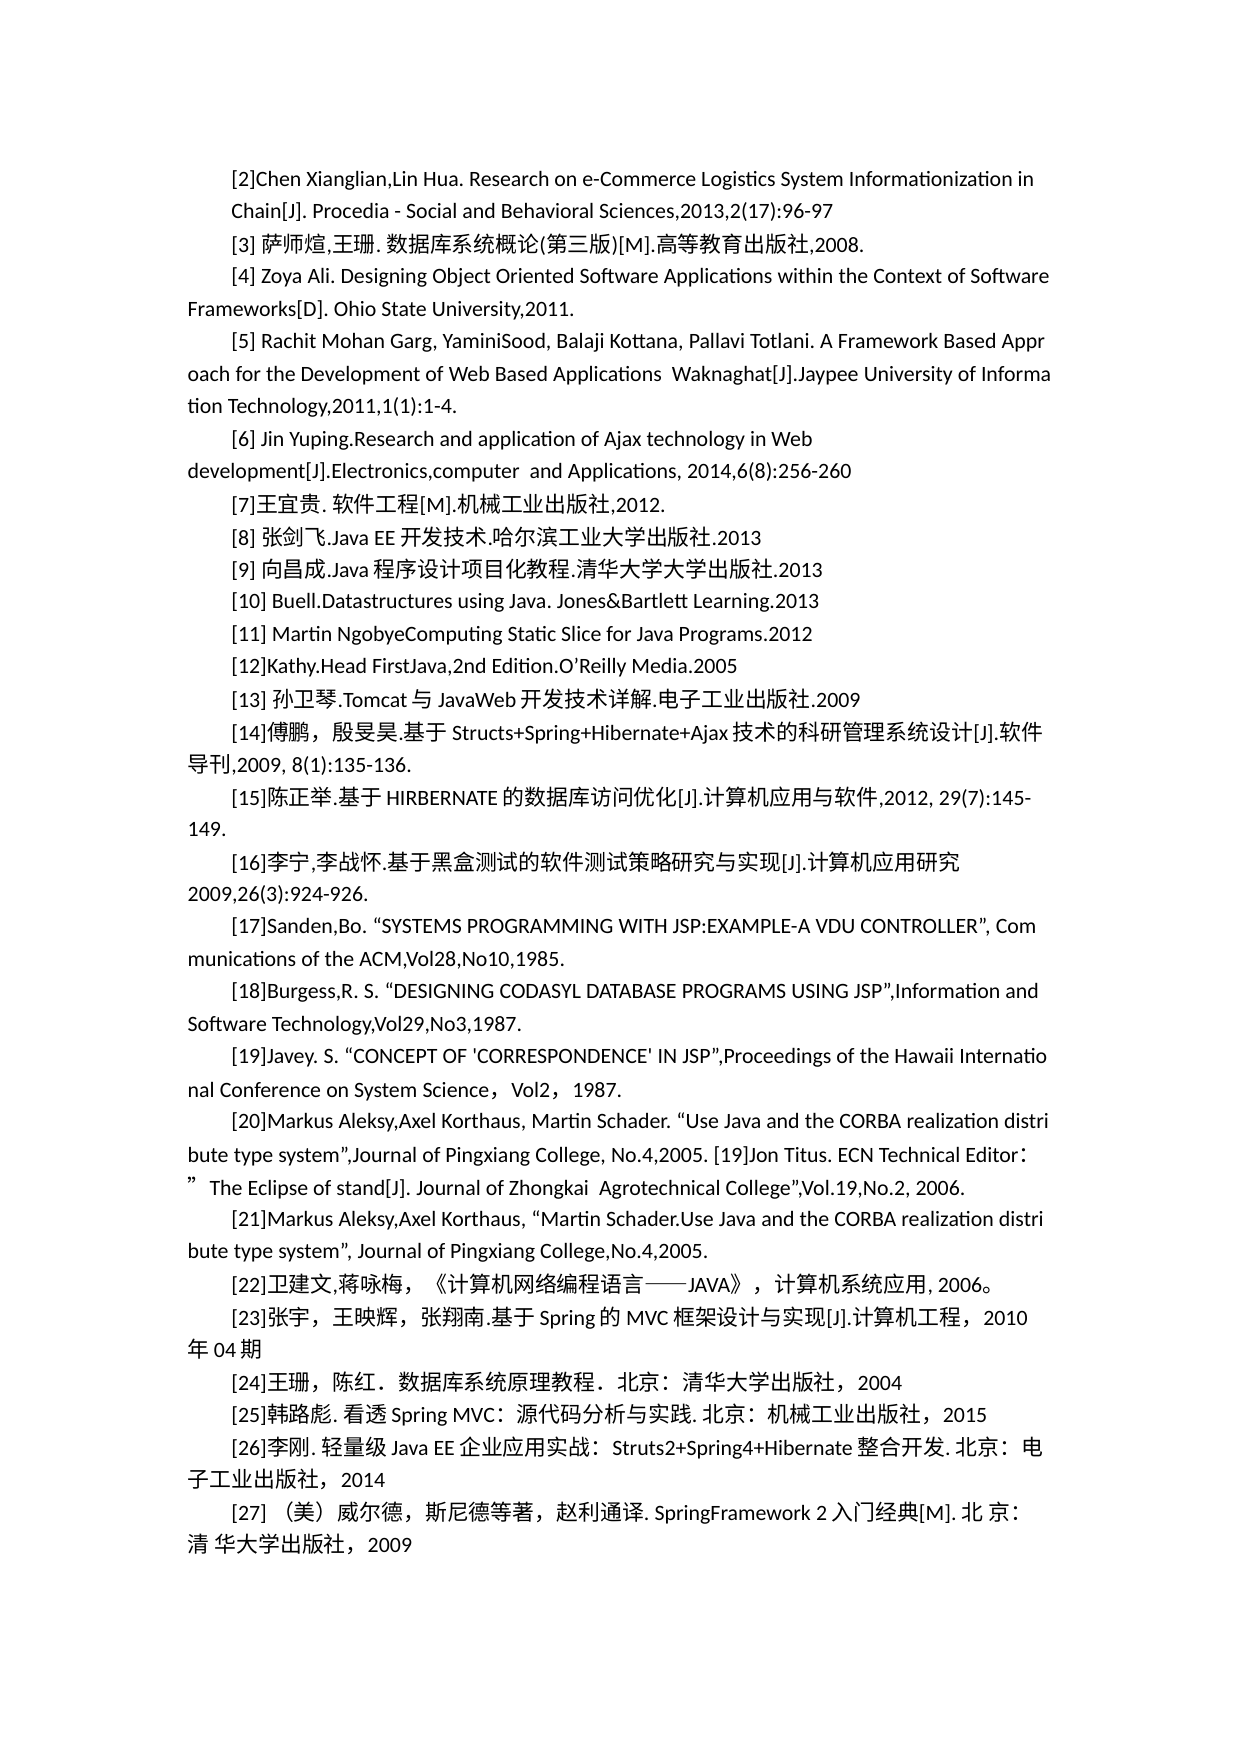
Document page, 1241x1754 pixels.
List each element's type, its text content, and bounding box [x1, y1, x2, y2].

text [2]Chen Xianglian,Lin Hua. Research on e-Commerce Logistics System Informationization in Chain[J]. Procedia - Social and Behavioral Sciences,2013,2(17):96-97 [187, 162, 1053, 227]
text [6] Jin Yuping.Research and application of Ajax technology in Web development[J].Electronics,computer and Applications, 2014,6(8):256-260 [187, 422, 1053, 487]
text [20]Markus Aleksy,Axel Korthaus, Martin Schader. “Use Java and the CORBA realization distribute type system”,Journal of Pingxiang College, No.4,2005. [19]Jon Titus. ECN Technical Editor：”The Eclipse of stand[J]. Journal of Zhongkai Agrotechnical College”,Vol.19,No.2, 2006. [187, 1104, 1053, 1202]
text [24]王珊，陈红．数据库系统原理教程．北京：清华大学出版社，2004 [187, 1364, 1053, 1397]
text [19]Javey. S. “CONCEPT OF 'CORRESPONDENCE' IN JSP”,Proceedings of the Hawaii International Conference on System Science，Vol2，1987. [187, 1039, 1053, 1104]
text [18]Burgess,R. S. “DESIGNING CODASYL DATABASE PROGRAMS USING JSP”,Information and Software Technology,Vol29,No3,1987. [187, 974, 1053, 1039]
text [23]张宇，王映辉，张翔南.基于Spring的MVC框架设计与实现[J].计算机工程，2010年04期 [187, 1299, 1053, 1364]
text [10] Buell.Datastructures using Java. Jones&Bartlett Learning.2013 [11] Martin NgobyeComputing Static Slice for Java Programs.2012 [12]Kathy.Head FirstJava,2nd Edition.O’Reilly Media.2005 [231, 584, 1053, 682]
text [9] 向昌成.Java程序设计项目化教程.清华大学大学出版社.2013 [187, 552, 1053, 584]
text [7]王宜贵. 软件工程[M].机械工业出版社,2012. [231, 487, 1053, 519]
text [5] Rachit Mohan Garg, YaminiSood, Balaji Kottana, Pallavi Totlani. A Framework Based Approach for the Development of Web Based Applications Waknaghat[J].Jaypee University of Information Technology,2011,1(1):1-4. [187, 324, 1053, 422]
text [25]韩路彪. 看透Spring MVC：源代码分析与实践. 北京：机械工业出版社，2015 [187, 1397, 1053, 1429]
text [8] 张剑飞.Java EE开发技术.哈尔滨工业大学出版社.2013 [231, 519, 1053, 552]
text [26]李刚. 轻量级Java EE企业应用实战：Struts2+Spring4+Hibernate整合开发. 北京：电子工业出版社，2014 [187, 1429, 1053, 1494]
text [3] 萨师煊,王珊. 数据库系统概论(第三版)[M].高等教育出版社,2008. [187, 227, 1053, 259]
text [21]Markus Aleksy,Axel Korthaus, “Martin Schader.Use Java and the CORBA realization distribute type system”, Journal of Pingxiang College,No.4,2005. [187, 1202, 1053, 1267]
text [13] 孙卫琴.Tomcat与JavaWeb开发技术详解.电子工业出版社.2009 [231, 682, 1053, 714]
text [4] Zoya Ali. Designing Object Oriented Software Applications within the Context of Software Frameworks[D]. Ohio State University,2011. [187, 259, 1053, 324]
text [15]陈正举.基于HIRBERNATE的数据库访问优化[J].计算机应用与软件,2012, 29(7):145-149. [187, 779, 1053, 844]
text [17]Sanden,Bo. “SYSTEMS PROGRAMMING WITH JSP:EXAMPLE-A VDU CONTROLLER”, Communications of the ACM,Vol28,No10,1985. [187, 909, 1053, 974]
text [16]李宁,李战怀.基于黑盒测试的软件测试策略研究与实现[J].计算机应用研究2009,26(3):924-926. [187, 844, 1053, 909]
text [14]傅鹏，殷旻昊.基于Structs+Spring+Hibernate+Ajax技术的科研管理系统设计[J].软件导刊,2009, 8(1):135-136. [187, 714, 1053, 779]
text [27] （美）威尔德，斯尼德等著，赵利通译. SpringFramework 2入门经典[M]. 北 京：清 华大学出版社，2009 [187, 1494, 1053, 1559]
text [22]卫建文,蒋咏梅，《计算机网络编程语言——JAVA》，计算机系统应用, 2006。 [187, 1267, 1053, 1299]
